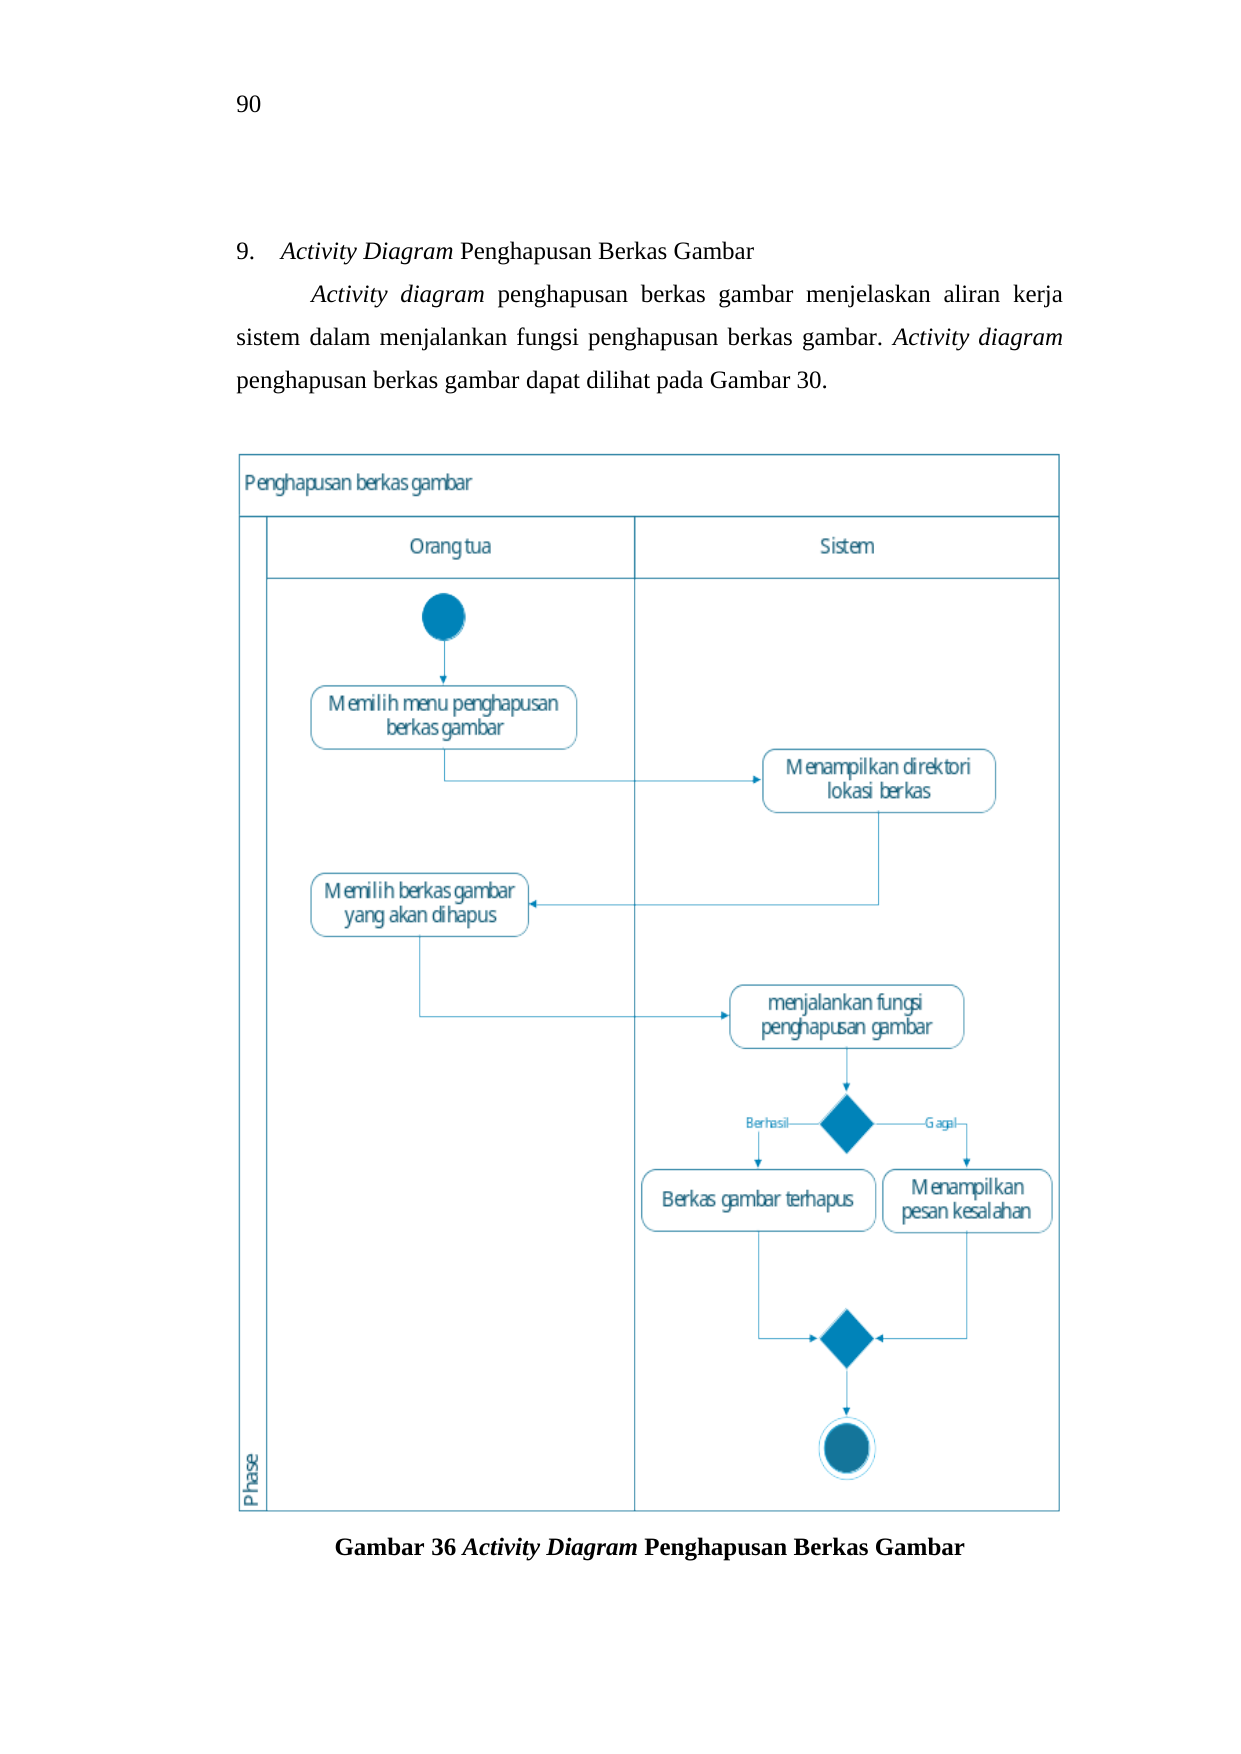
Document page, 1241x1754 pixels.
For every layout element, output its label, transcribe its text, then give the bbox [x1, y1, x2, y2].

text Activity diagram penghapusan berkas gambar menjelaskan aliran kerja sistem dalam menjalankan fungsi penghapusan berkas gambar. Activity diagram penghapusan berkas gambar dapat dilihat pada Gambar 30. [236, 279, 1063, 394]
list Activity Diagram Penghapusan Berkas Gambar [236, 236, 1063, 265]
